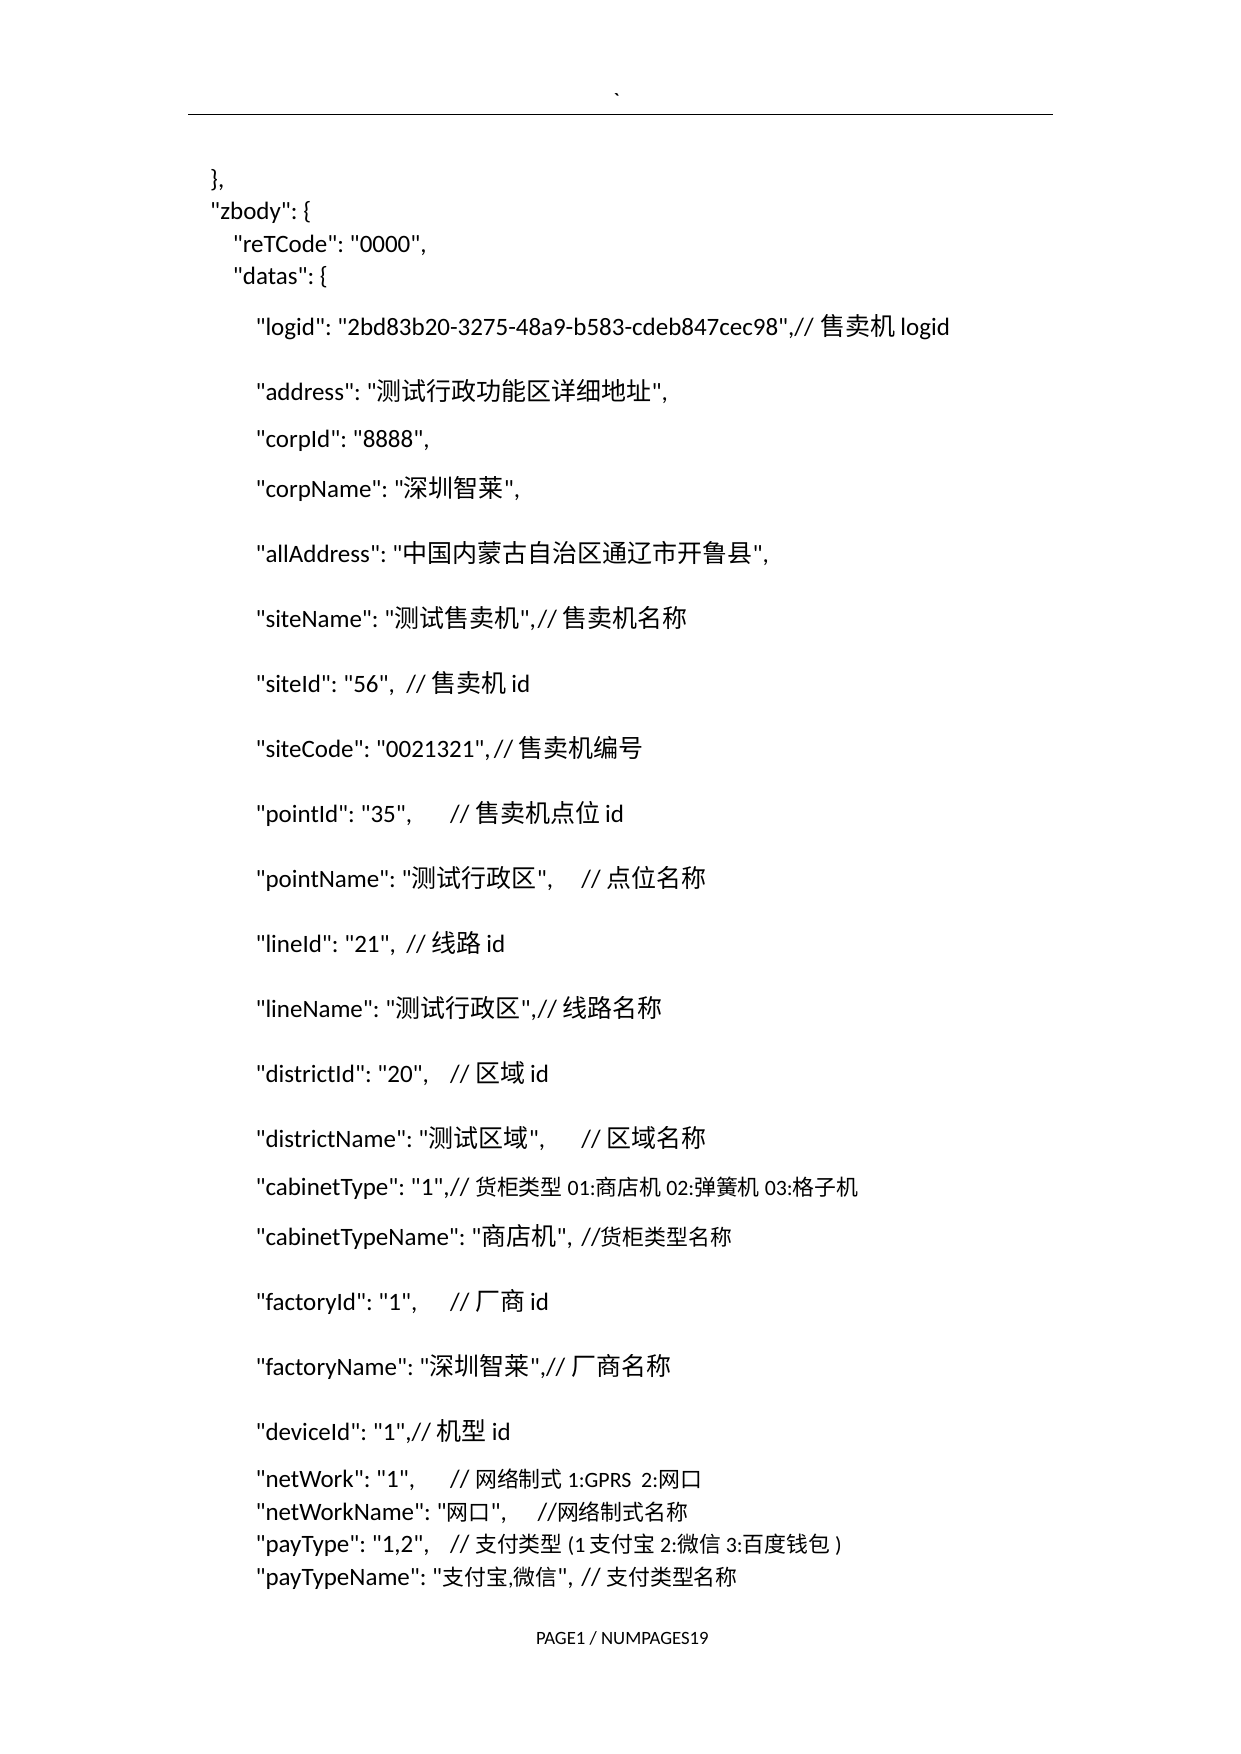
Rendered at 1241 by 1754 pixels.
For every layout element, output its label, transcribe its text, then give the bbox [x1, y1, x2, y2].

text "logid": "2bd83b20-3275-48a9-b583-cdeb847cec98",// 售卖机logid [187, 292, 1053, 357]
text "netWork": "1", // 网络制式 1:GPRS 2:网口 [187, 1462, 1053, 1494]
text "siteName": "测试售卖机", // 售卖机名称 [187, 584, 1053, 649]
text "deviceId": "1",// 机型id [187, 1397, 1053, 1462]
text "reTCode": "0000", [187, 227, 1053, 259]
text "address": "测试行政功能区详细地址", [187, 357, 1053, 422]
text "datas": { [187, 259, 1053, 292]
text "districtName": "测试区域", // 区域名称 [187, 1104, 1053, 1169]
text "lineId": "21", // 线路id [187, 909, 1053, 974]
text "allAddress": "中国内蒙古自治区通辽市开鲁县", [187, 519, 1053, 584]
text "factoryName": "深圳智莱",// 厂商名称 [187, 1332, 1053, 1397]
text "cabinetTypeName": "商店机", //货柜类型名称 [187, 1202, 1053, 1267]
text "netWorkName": "网口", //网络制式名称 [187, 1494, 1053, 1527]
text "payType": "1,2", // 支付类型 (1支付宝 2:微信 3:百度钱包 ) [187, 1527, 1053, 1559]
text }, [187, 162, 1053, 194]
text "corpName": "深圳智莱", [187, 454, 1053, 519]
text "factoryId": "1", // 厂商id [187, 1267, 1053, 1332]
text "lineName": "测试行政区", // 线路名称 [187, 974, 1053, 1039]
text "corpId": "8888", [187, 422, 1053, 454]
text "pointId": "35", // 售卖机点位id [187, 779, 1053, 844]
text "payTypeName": "支付宝,微信", // 支付类型名称 [187, 1559, 1053, 1592]
text "siteId": "56", // 售卖机id [187, 649, 1053, 714]
text "pointName": "测试行政区", // 点位名称 [187, 844, 1053, 909]
text "cabinetType": "1", // 货柜类型 01:商店机 02:弹簧机 03:格子机 [187, 1169, 1053, 1202]
text "districtId": "20", // 区域id [187, 1039, 1053, 1104]
text "siteCode": "0021321", // 售卖机编号 [187, 714, 1053, 779]
text "zbody": { [187, 194, 1053, 227]
